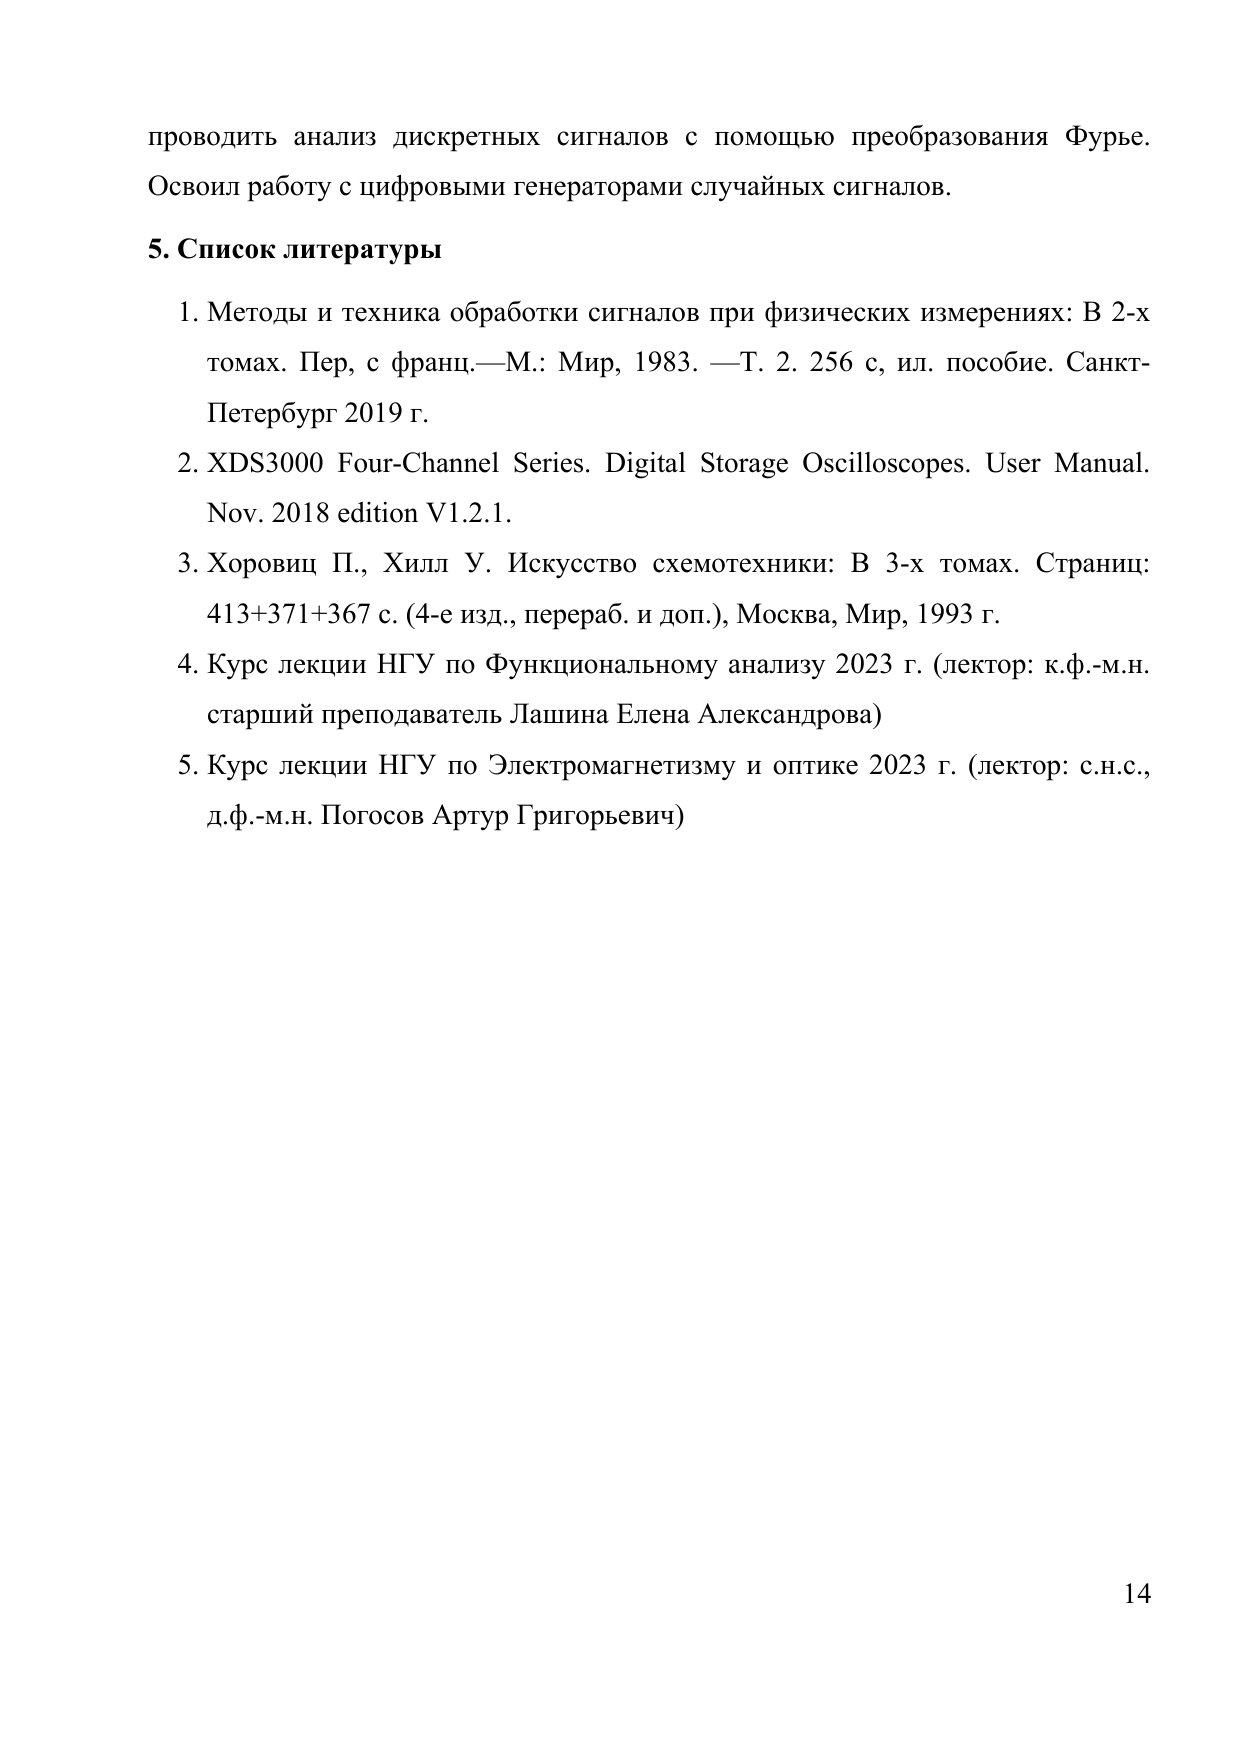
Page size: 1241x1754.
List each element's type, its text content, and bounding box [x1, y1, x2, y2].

text Методы и техника обработки сигналов при физических измерениях: В 2-х томах. Пер, с франц.—М.: Мир, 1983. —Т. 2. 256 с, ил. пособие. Санкт-Петербург 2019 г. [177, 294, 1152, 428]
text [148, 118, 1152, 202]
text XDS3000 Four-Channel Series. Digital Storage Oscilloscopes. User Manual. Nov. 2018 edition V1.2.1. [177, 445, 1152, 529]
text Курс лекции НГУ по Электромагнетизму и оптике 2023 г. (лектор: с.н.с., д.ф.-м.н. Погосов Артур Григорьевич) [177, 747, 1152, 831]
text Хоровиц П., Хилл У. Искусство схемотехники: В 3-х томах. Страниц: 413+371+367 с. (4-е изд., перераб. и доп.), Москва, Мир, 1993 г. [177, 546, 1152, 629]
text Курс лекции НГУ по Функциональному анализу 2023 г. (лектор: к.ф.-м.н. старший преподаватель Лашина Елена Александрова) [177, 646, 1152, 730]
subtitle Список литературы [148, 231, 1152, 265]
